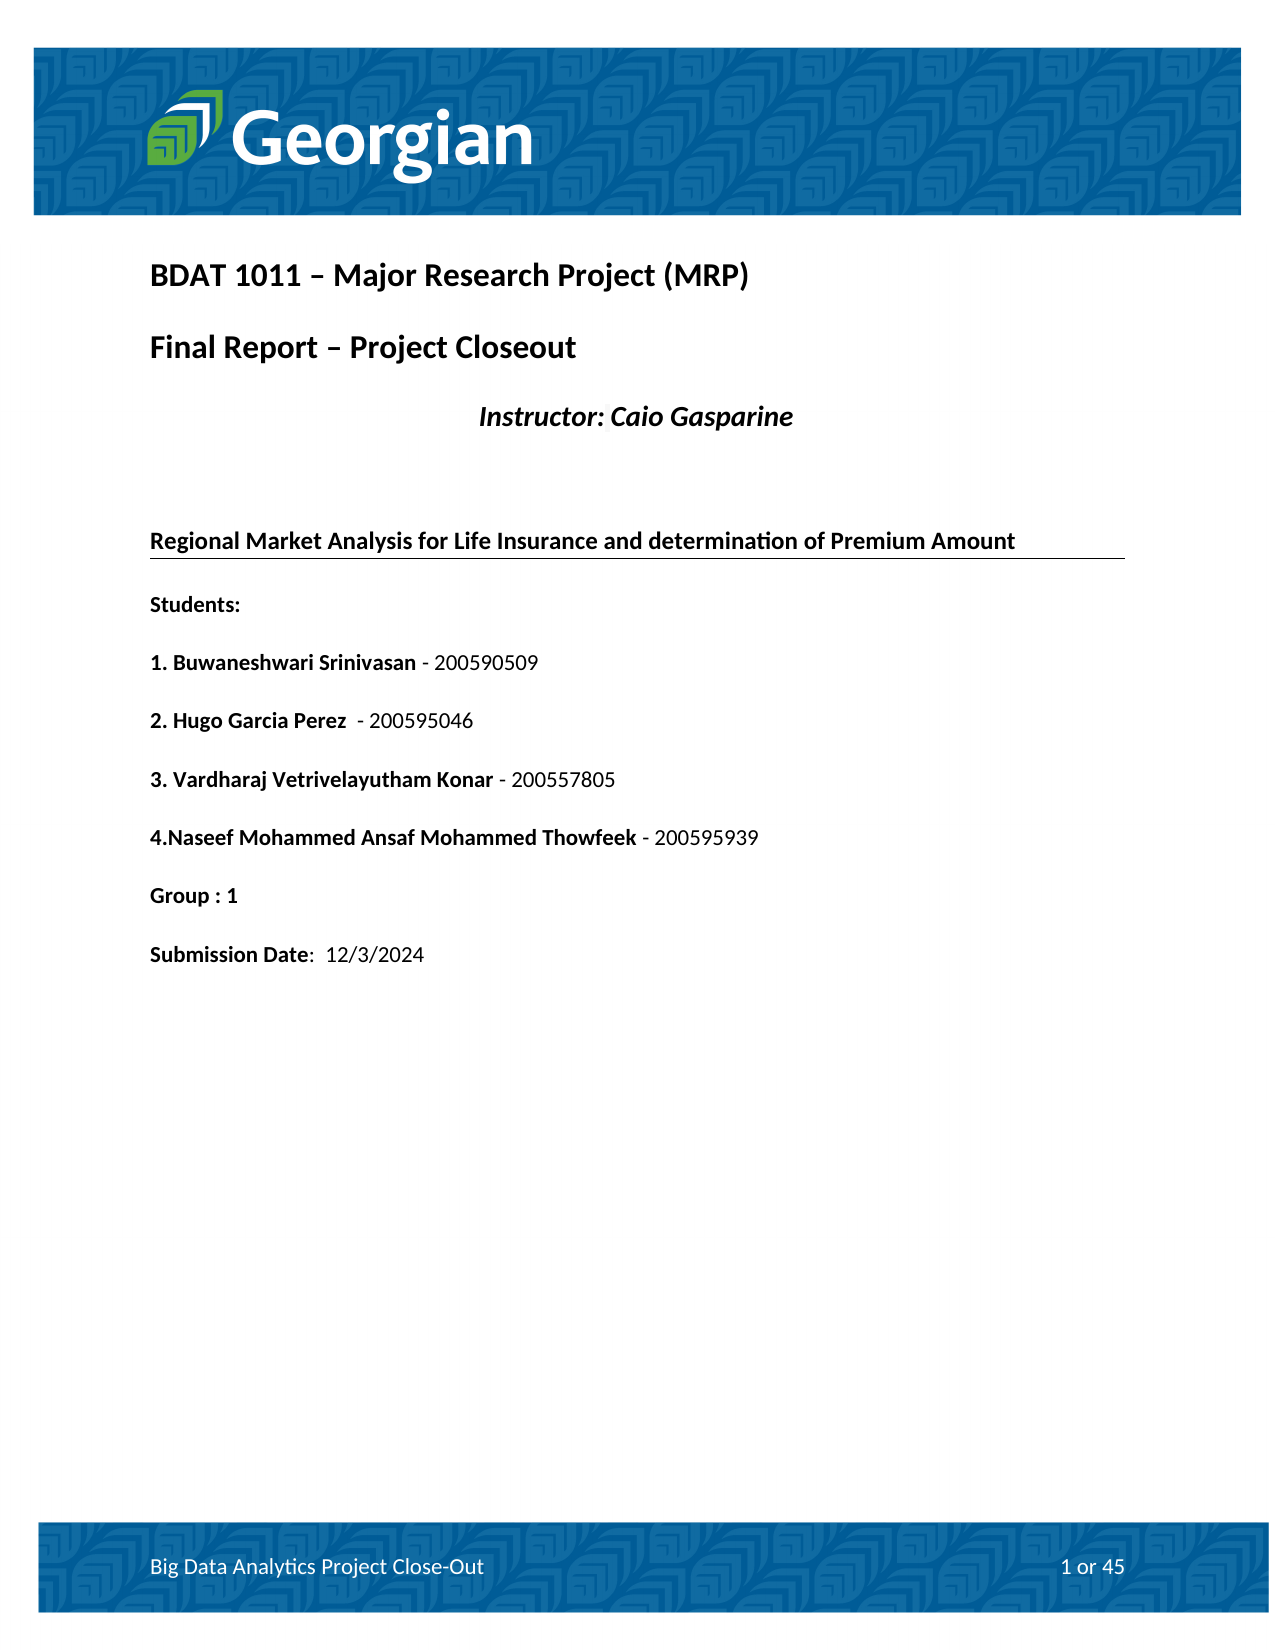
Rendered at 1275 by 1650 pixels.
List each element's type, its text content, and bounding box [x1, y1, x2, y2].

text Students: [150, 590, 1125, 618]
text Final Report – Project Closeout [150, 326, 1125, 367]
text ​2. Hugo Garcia Perez - 200595046 [150, 706, 1125, 734]
text Submission Date: 12/3/2024 [150, 940, 1125, 968]
text BDAT 1011 – Major Research Project (MRP) [150, 254, 1125, 294]
text 1. Buwaneshwari Srinivasan - 200590509 [150, 648, 1125, 676]
picture [0, 244, 1275, 1650]
text Instructor: Caio Gasparine [150, 398, 1125, 433]
text ​4.Naseef Mohammed Ansaf Mohammed Thowfeek - 200595939 [150, 823, 1125, 851]
text Regional Market Analysis for Life Insurance and determination of Premium Amount [150, 526, 1125, 558]
text Group : 1 [150, 881, 1125, 909]
text ​3. Vardharaj Vetrivelayutham Konar - 200557805 [150, 765, 1125, 793]
picture [32, 46, 1242, 216]
